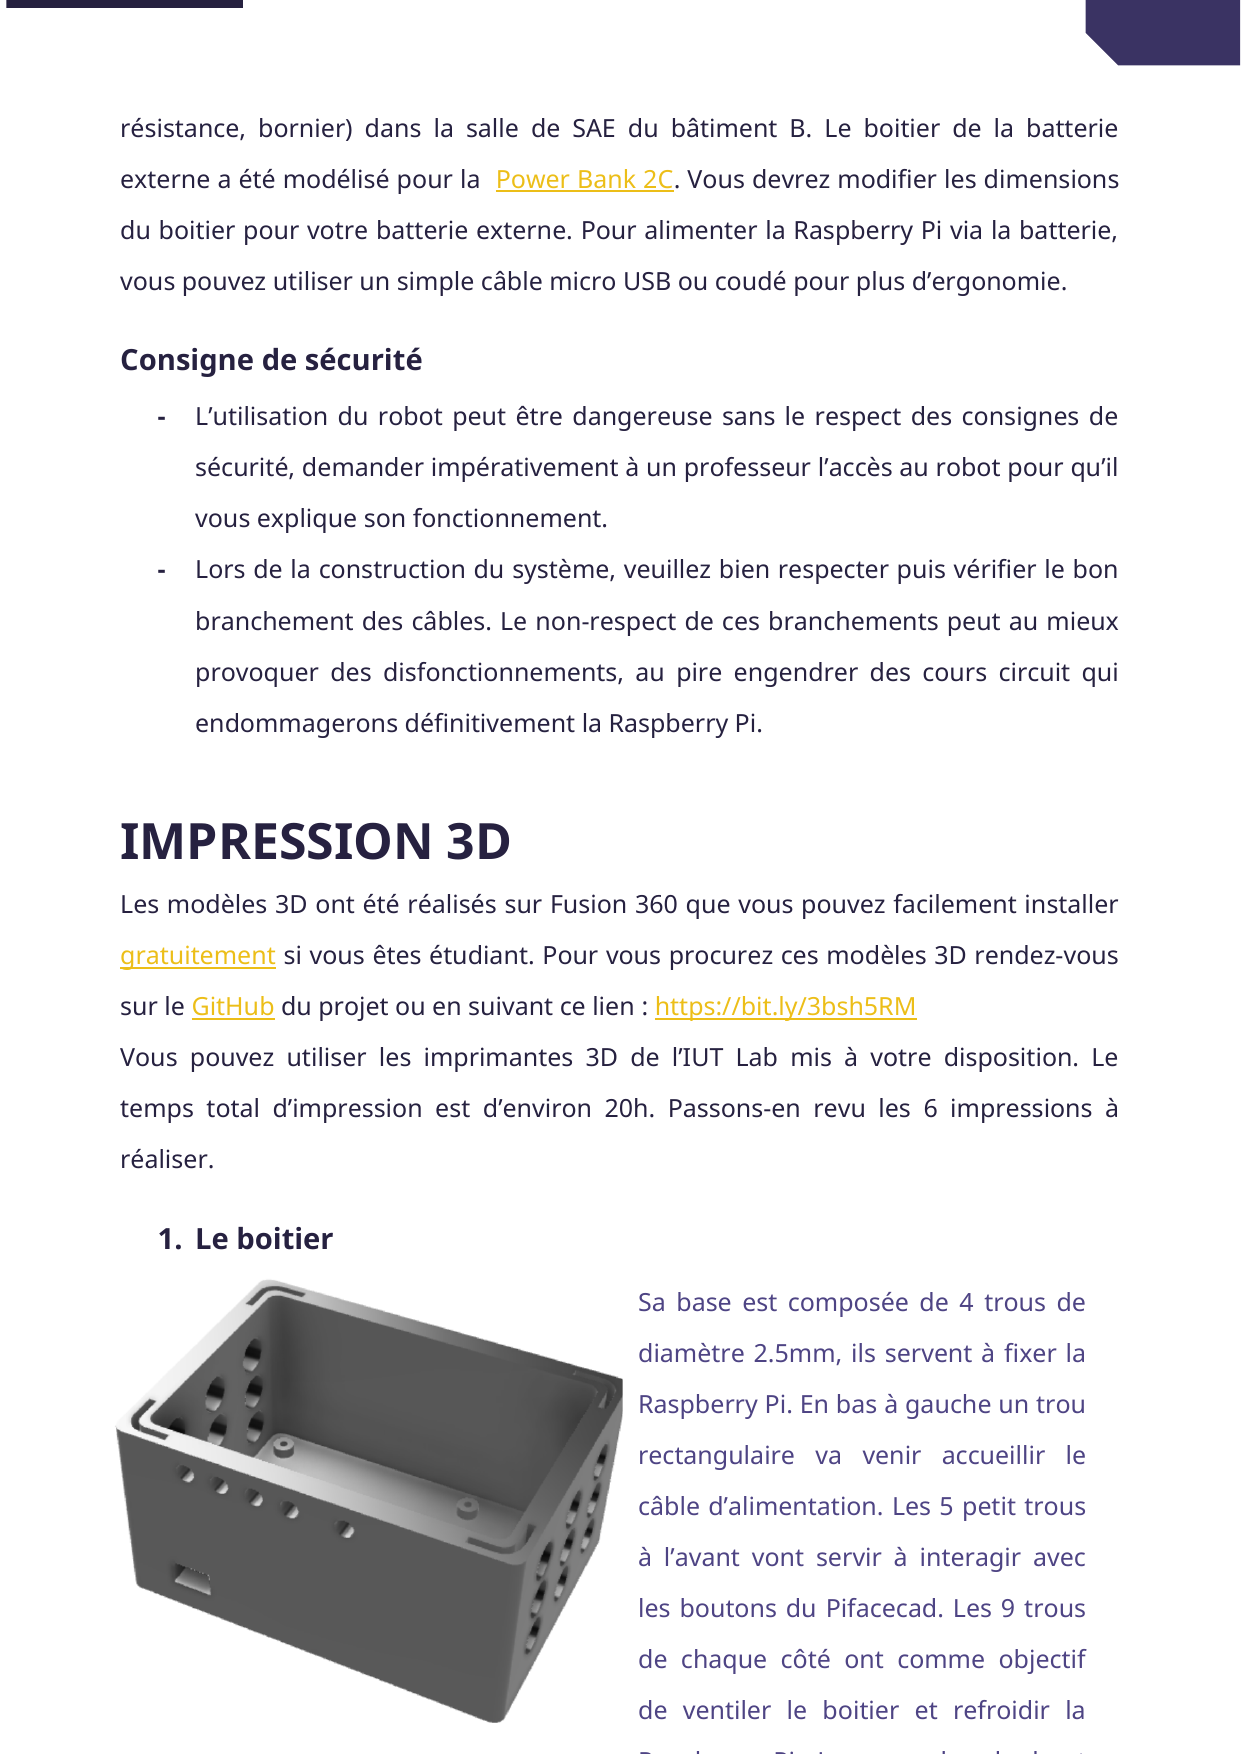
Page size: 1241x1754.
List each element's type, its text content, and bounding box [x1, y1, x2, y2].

list L’utilisation du robot peut être dangereuse sans le respect des consignes de sécurité, demander impérativement à un professeur l’accès au robot pour qu’il vous explique son fonctionnement. [157, 399, 1120, 535]
text Les modèles 3D ont été réalisés sur Fusion 360 que vous pouvez facilement installer gratuitement si vous êtes étudiant. Pour vous procurez ces modèles 3D rendez-vous sur le GitHub du projet ou en suivant ce lien : https://bit.ly/3bsh5RM [120, 887, 1120, 1023]
list Lors de la construction du système, veuillez bien respecter puis vérifier le bon branchement des câbles. Le non-respect de ces branchements peut au mieux provoquer des disfonctionnements, au pire engendrer des cours circuit qui endommagerons définitivement la Raspberry Pi. [157, 552, 1120, 739]
subtitle Le boitier [157, 1218, 1120, 1258]
subtitle Impression 3D [120, 806, 1120, 874]
picture [99, 1261, 647, 1745]
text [120, 110, 1120, 298]
text Vous pouvez utiliser les imprimantes 3D de l’IUT Lab mis à votre disposition. Le temps total d’impression est d’environ 20h. Passons-en revu les 6 impressions à réaliser. [120, 1040, 1120, 1176]
subtitle Consigne de sécurité [120, 339, 1120, 379]
